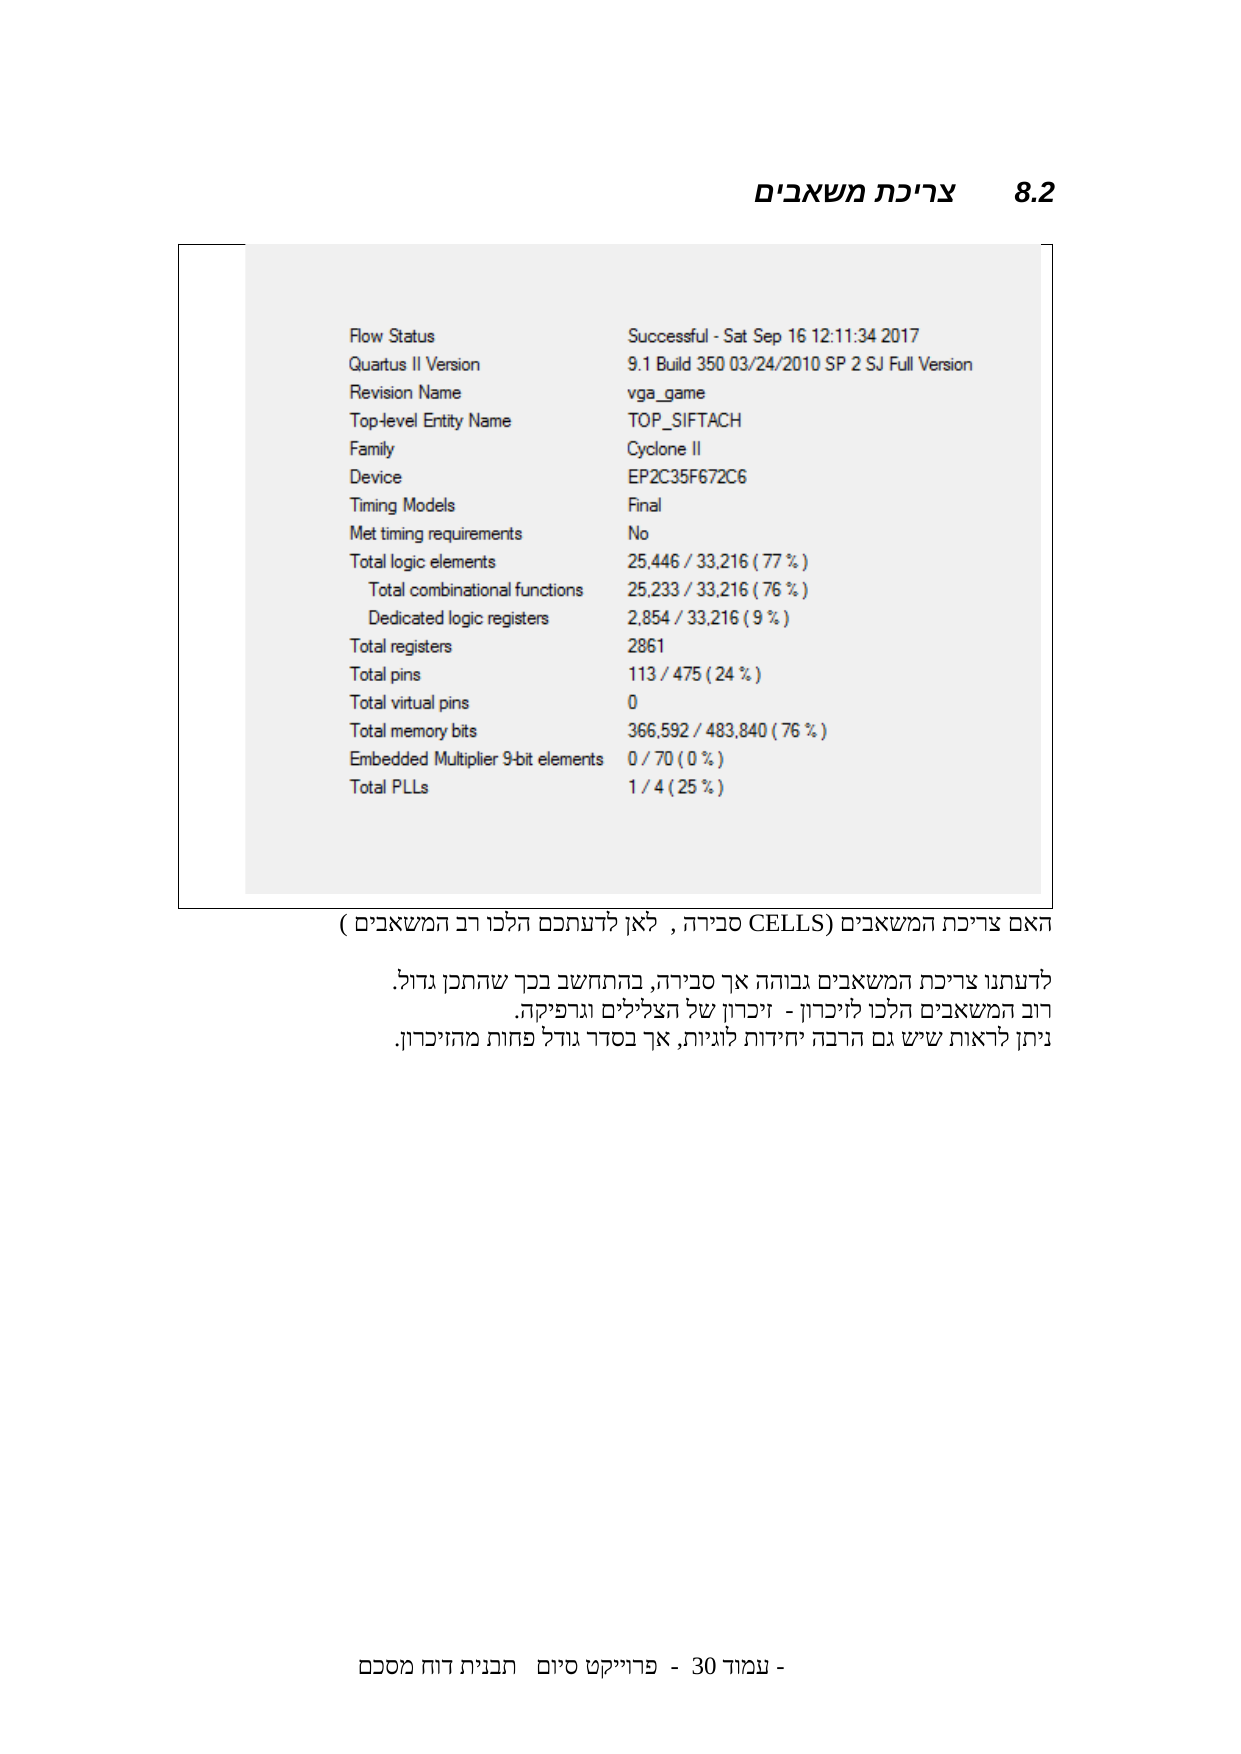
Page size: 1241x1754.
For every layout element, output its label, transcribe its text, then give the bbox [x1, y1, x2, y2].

table_header [179, 245, 1052, 907]
text ניתן לראות שיש גם הרבה יחידות לוגיות, אך בסדר גודל פחות מהזיכרון. [133, 1023, 1053, 1052]
picture [245, 244, 1041, 894]
text האם צריכת המשאבים (CELLS סבירה , לאן לדעתכם הלכו רב המשאבים ) [133, 908, 1053, 937]
text לדעתנו צריכת המשאבים גבוהה אך סבירה, בהתחשב בכך שהתכן גדול. [133, 966, 1053, 995]
text רוב המשאבים הלכו לזיכרון - זיכרון של הצלילים וגרפיקה. [133, 995, 1053, 1023]
subtitle צריכת משאבים [133, 175, 1014, 208]
